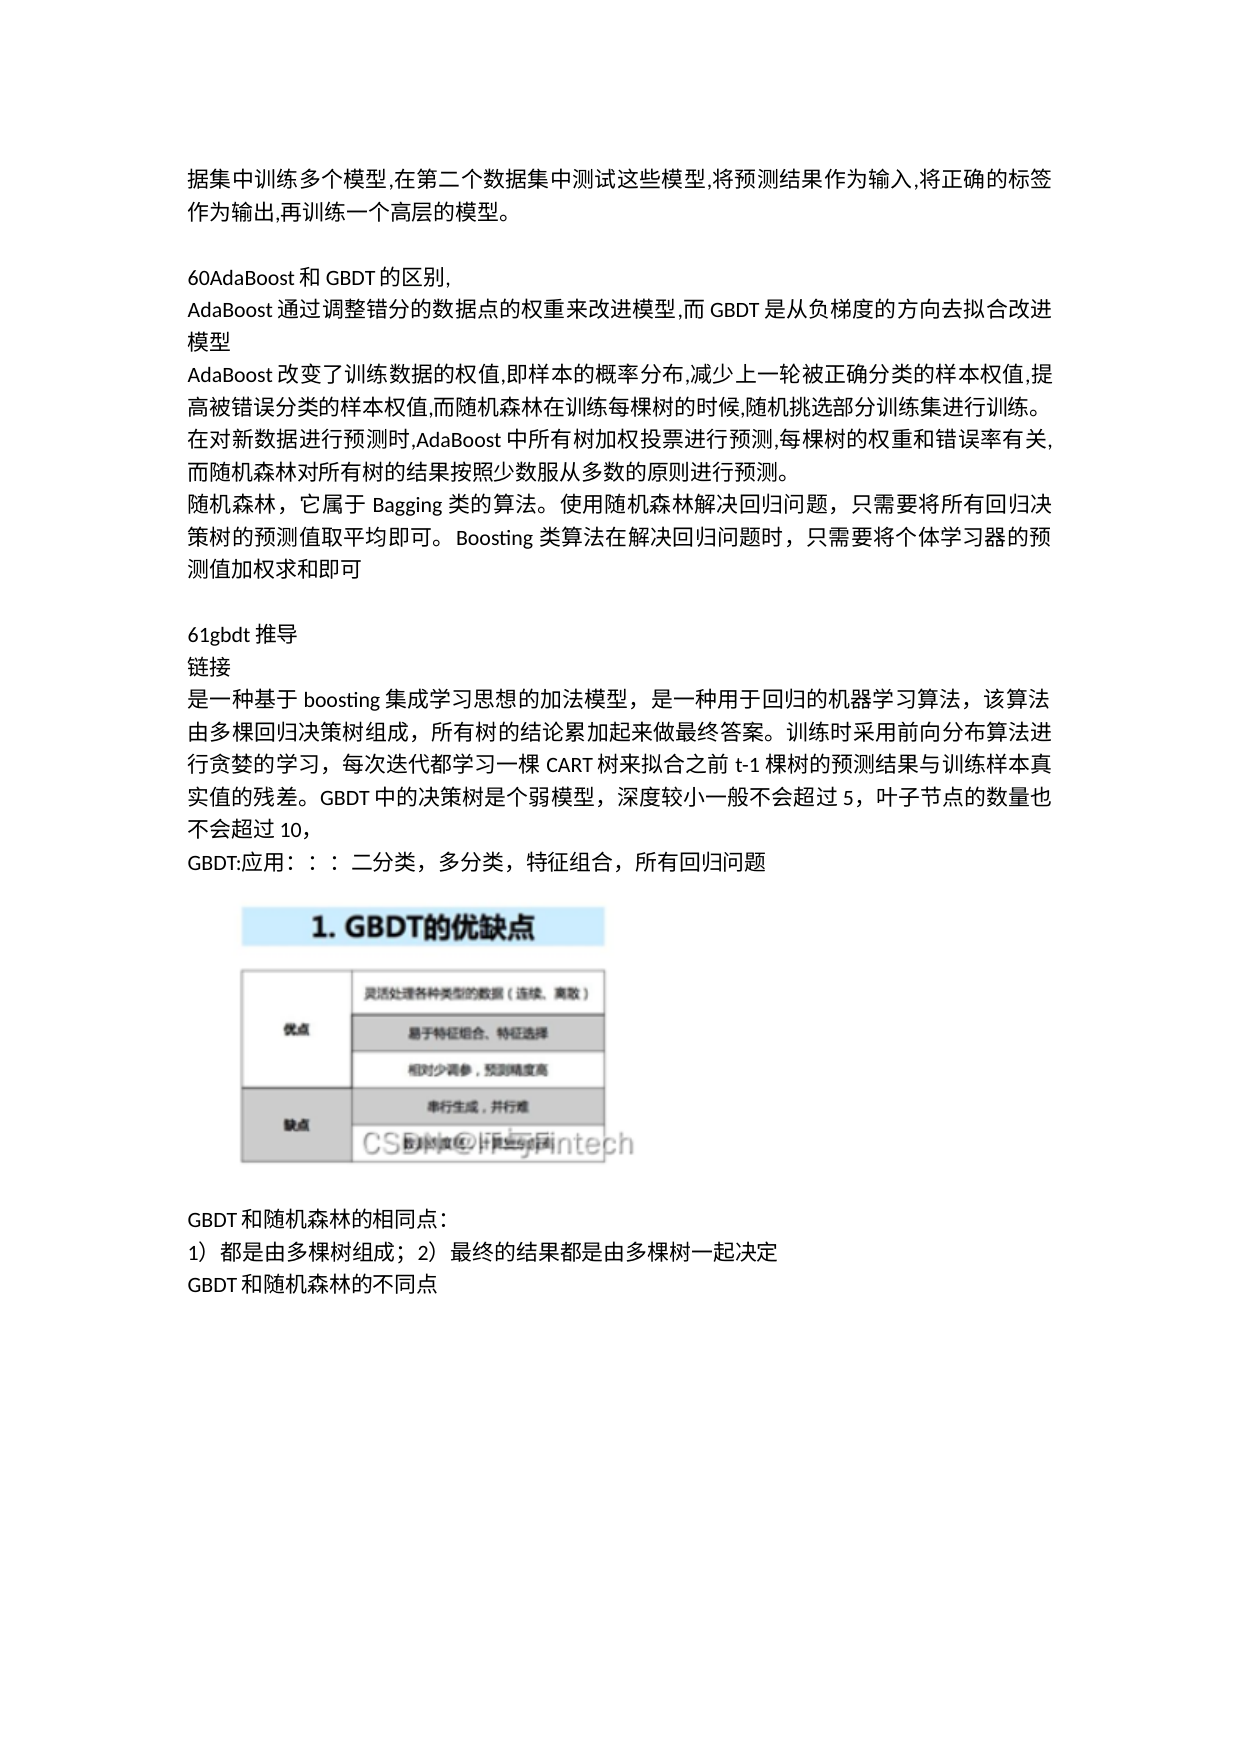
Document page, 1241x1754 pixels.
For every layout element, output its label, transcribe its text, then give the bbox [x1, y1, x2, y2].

text 随机森林，它属于 Bagging 类的算法。使用随机森林解决回归问题，只需要将所有回归决策树的预测值取平均即可。Boosting 类算法在解决回归问题时，只需要将个体学习器的预测值加权求和即可 [187, 487, 1053, 584]
text GBDT和随机森林的相同点： [187, 1202, 1053, 1234]
text AdaBoost通过调整错分的数据点的权重来改进模型,而GBDT是从负梯度的方向去拟合改进模型 [187, 292, 1053, 357]
text GBDT和随机森林的不同点 [187, 1267, 1053, 1299]
text 在对新数据进行预测时,AdaBoost中所有树加权投票进行预测,每棵树的权重和错误率有关,而随机森林对所有树的结果按照少数服从多数的原则进行预测。 [187, 422, 1053, 487]
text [187, 162, 1053, 227]
text 链接 [187, 649, 1053, 682]
text AdaBoost改变了训练数据的权值,即样本的概率分布,减少上一轮被正确分类的样本权值,提高被错误分类的样本权值,而随机森林在训练每棵树的时候,随机挑选部分训练集进行训练。 [187, 357, 1053, 422]
picture [187, 877, 646, 1177]
text 是一种基于boosting集成学习思想的加法模型，是一种用于回归的机器学习算法，该算法由多棵回归决策树组成，所有树的结论累加起来做最终答案。训练时采用前向分布算法进行贪婪的学习，每次迭代都学习一棵CART树来拟合之前 t-1 棵树的预测结果与训练样本真实值的残差。GBDT中的决策树是个弱模型，深度较小一般不会超过5，叶子节点的数量也不会超过10， [187, 682, 1053, 844]
text GBDT:应用：：：二分类，多分类，特征组合，所有回归问题 [187, 844, 1053, 877]
text 61gbdt推导 [187, 617, 1053, 649]
text 1）都是由多棵树组成；2）最终的结果都是由多棵树一起决定 [187, 1234, 1053, 1267]
text 60AdaBoost和GBDT的区别, [187, 259, 1053, 292]
